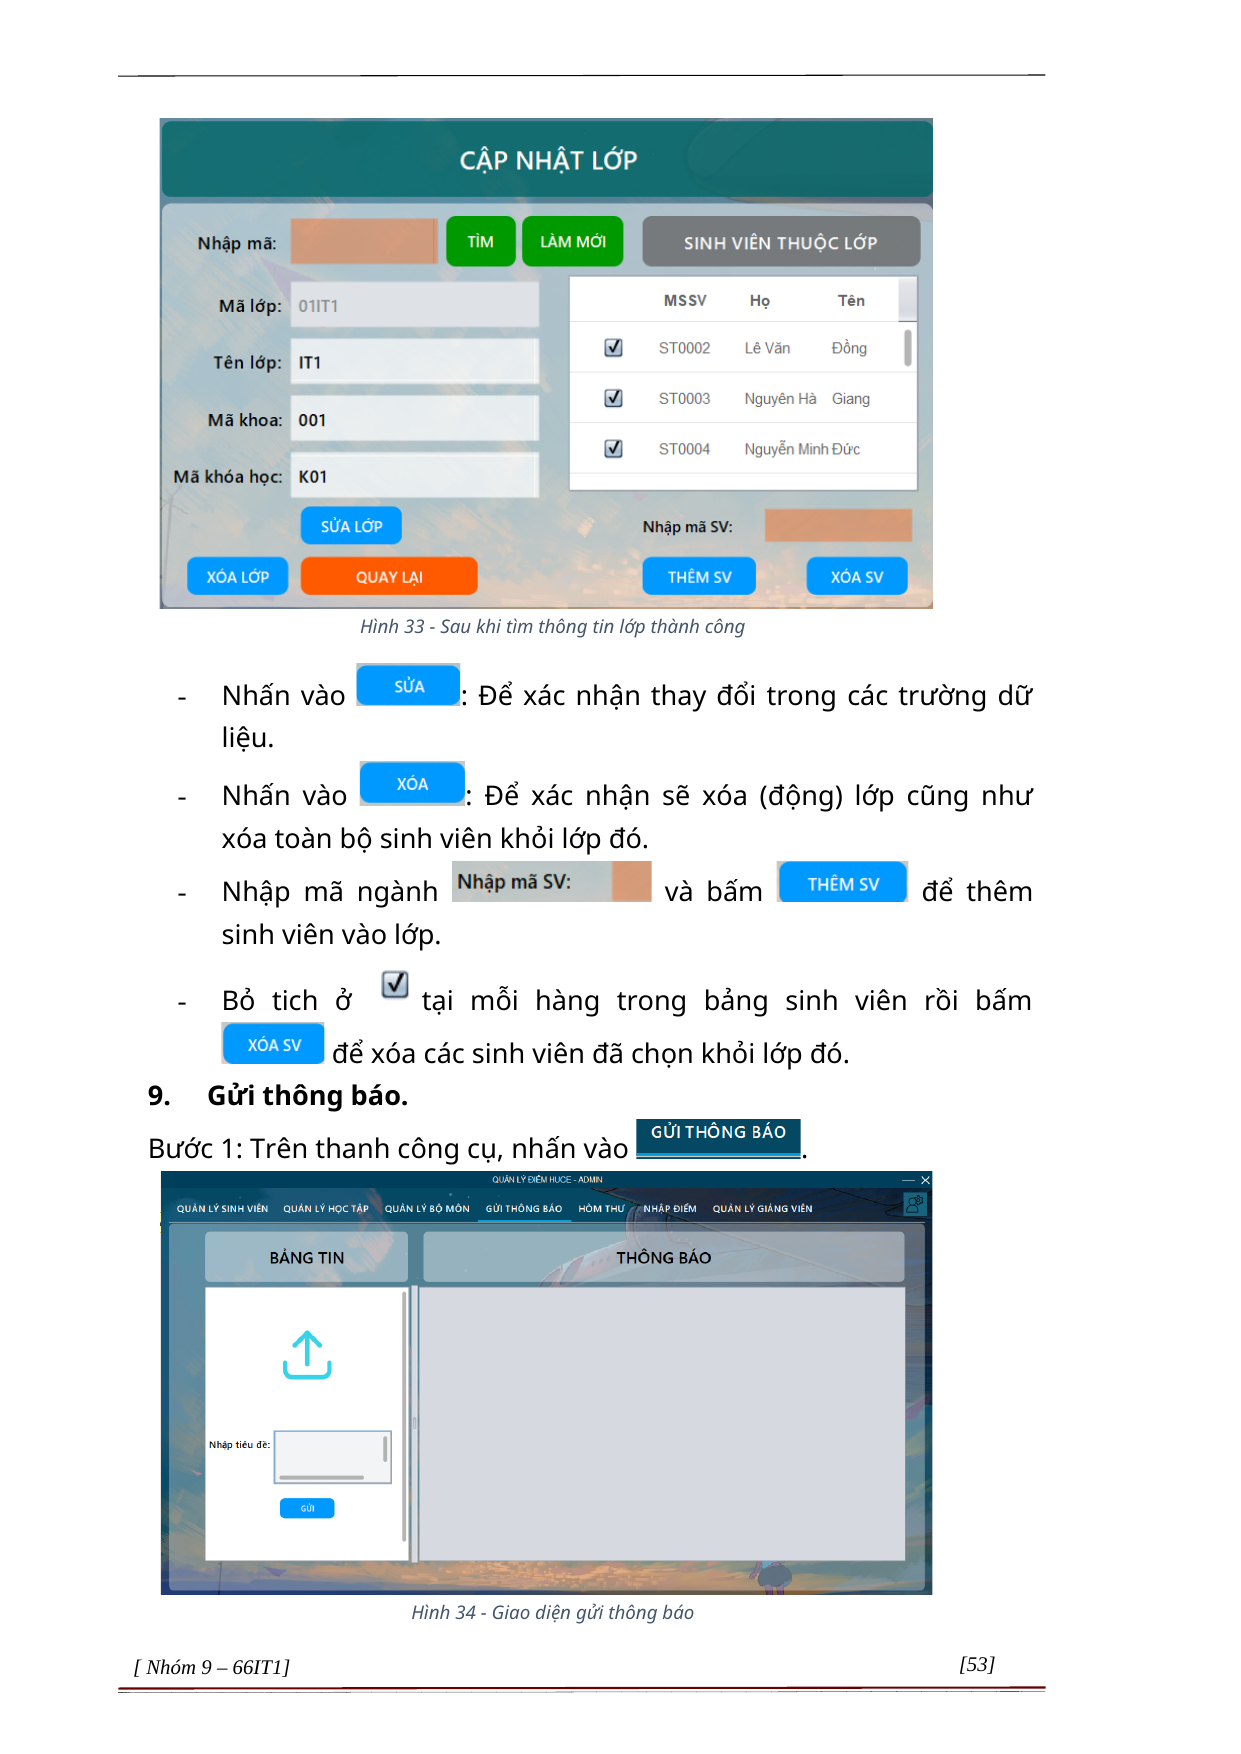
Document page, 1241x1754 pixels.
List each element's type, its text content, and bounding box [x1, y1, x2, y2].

picture [368, 957, 422, 1010]
picture [452, 861, 652, 902]
list Bỏ tich ở tại mỗi hàng trong bảng sinh viên rồi bấm để xóa các sinh viên đã chọn khỏi lớp đó. [177, 958, 1033, 1071]
text Hình 34 - Giao diện gửi thông báo [74, 1599, 1033, 1625]
list Nhập mã ngành và bấm để thêm sinh viên vào lớp. [177, 861, 1033, 952]
list Gửi thông báo. [148, 1077, 1033, 1113]
picture [359, 761, 465, 806]
list Nhấn vào : Để xác nhận thay đổi trong các trường dữ liệu. [177, 664, 1033, 756]
picture [356, 663, 461, 706]
picture [221, 1022, 325, 1064]
list Nhấn vào : Để xác nhận sẽ xóa (động) lớp cũng như xóa toàn bộ sinh viên khỏi lớp đó. [177, 761, 1033, 856]
picture [589, 1177, 599, 1182]
picture [776, 861, 909, 902]
picture [159, 118, 933, 609]
picture [160, 1189, 933, 1595]
text Hình 33 - Sau khi tìm thông tin lớp thành công [74, 613, 1033, 639]
list Bước 1: Trên thanh công cụ, nhấn vào . [148, 1119, 1033, 1166]
